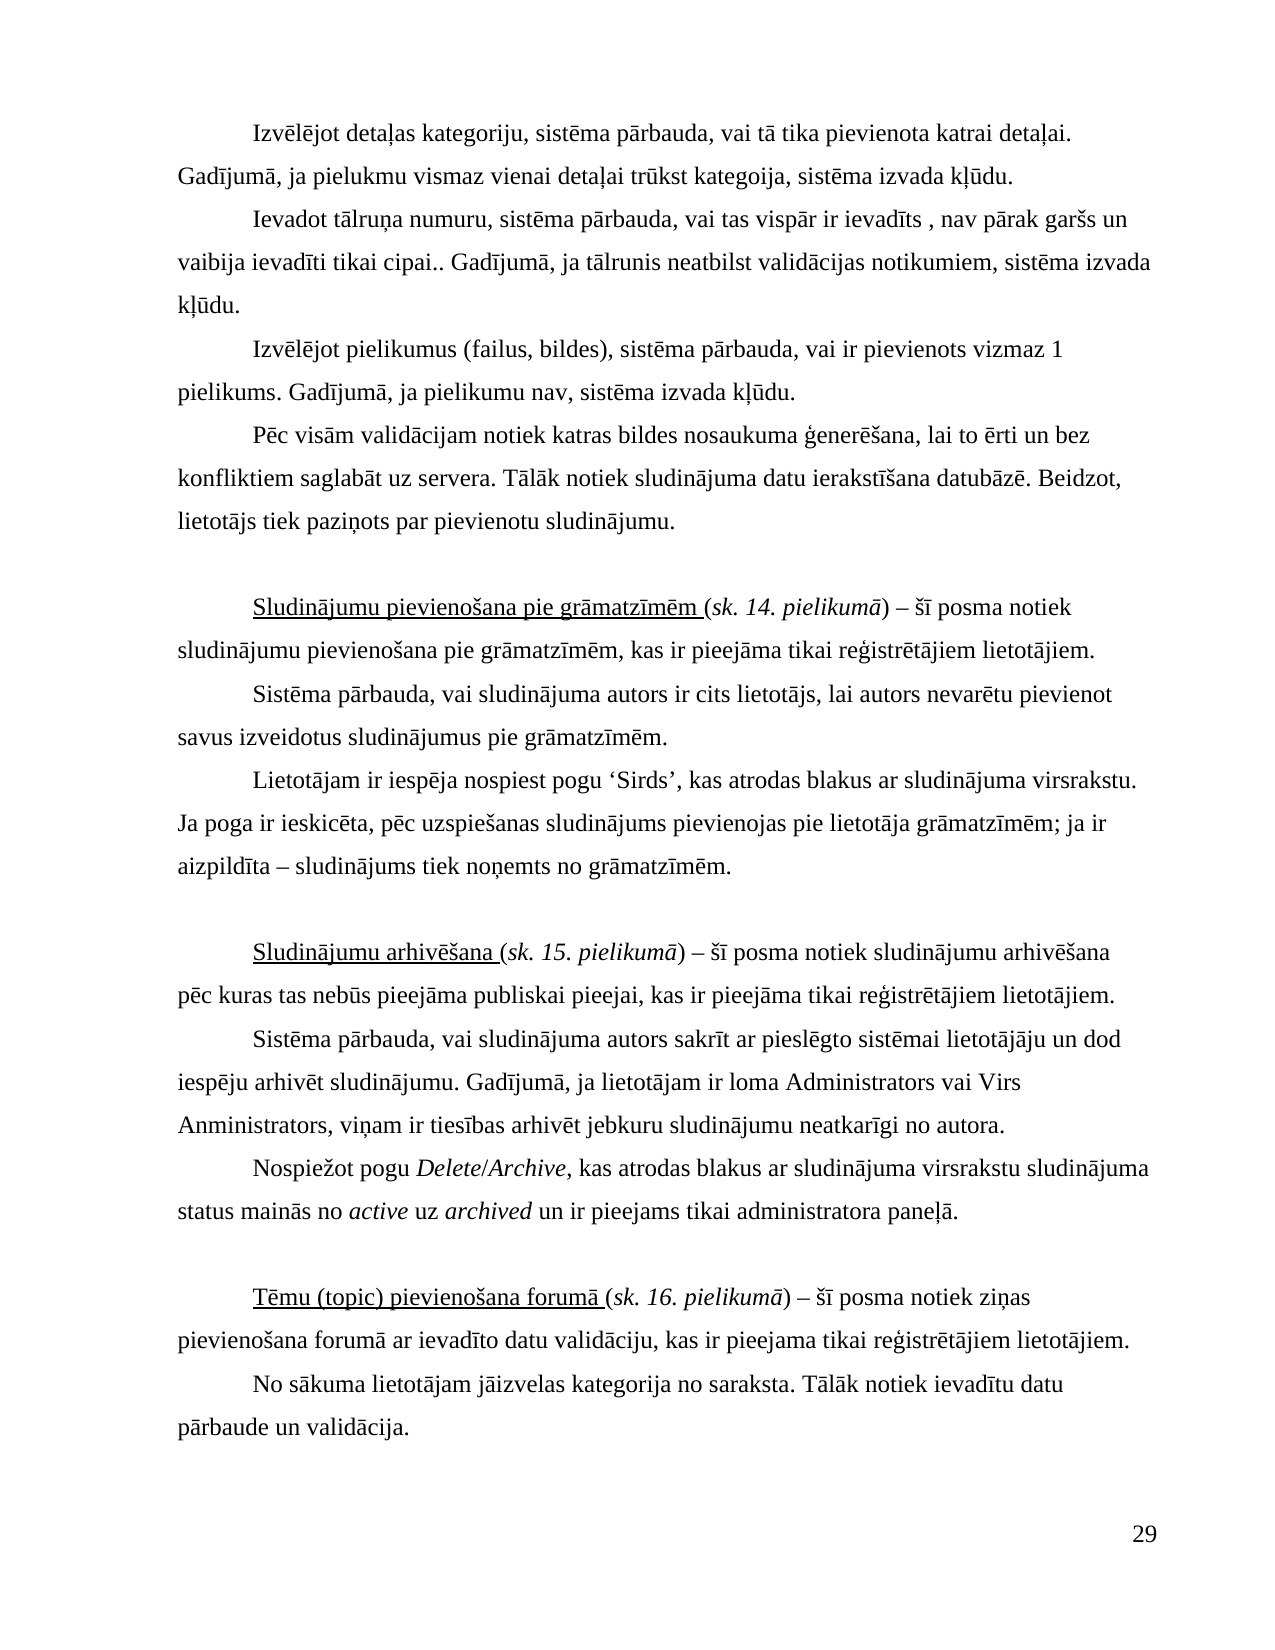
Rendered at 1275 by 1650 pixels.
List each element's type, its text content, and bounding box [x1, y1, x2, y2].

text Sistēma pārbauda, vai sludinājuma autors ir cits lietotājs, lai autors nevarētu pievienot savus izveidotus sludinājumus pie grāmatzīmēm. [177, 679, 1157, 751]
text Sludinājumu arhivēšana (sk. 15. pielikumā) – šī posma notiek sludinājumu arhivēšana pēc kuras tas nebūs pieejāma publiskai pieejai, kas ir pieejāma tikai reģistrētājiem lietotājiem. [177, 937, 1157, 1009]
text Pēc visām validācijam notiek katras bildes nosaukuma ģenerēšana, lai to ērti un bez konfliktiem saglabāt uz servera. Tālāk notiek sludinājuma datu ierakstīšana datubāzē. Beidzot, lietotājs tiek paziņots par pievienotu sludinājumu. [177, 420, 1157, 535]
text Tēmu (topic) pievienošana forumā (sk. 16. pielikumā) – šī posma notiek ziņas pievienošana forumā ar ievadīto datu validāciju, kas ir pieejama tikai reģistrētājiem lietotājiem. [177, 1282, 1157, 1354]
text Izvēlējot detaļas kategoriju, sistēma pārbauda, vai tā tika pievienota katrai detaļai. Gadījumā, ja pielukmu vismaz vienai detaļai trūkst kategoija, sistēma izvada kļūdu. [177, 118, 1157, 190]
text No sākuma lietotājam jāizvelas kategorija no saraksta. Tālāk notiek ievadītu datu pārbaude un validācija. [177, 1369, 1157, 1441]
text Ievadot tālruņa numuru, sistēma pārbauda, vai tas vispār ir ievadīts , nav pārak garšs un vaibija ievadīti tikai cipai.. Gadījumā, ja tālrunis neatbilst validācijas notikumiem, sistēma izvada kļūdu. [177, 204, 1157, 319]
text Izvēlējot pielikumus (failus, bildes), sistēma pārbauda, vai ir pievienots vizmaz 1 pielikums. Gadījumā, ja pielikumu nav, sistēma izvada kļūdu. [177, 334, 1157, 406]
text Sludinājumu pievienošana pie grāmatzīmēm (sk. 14. pielikumā) – šī posma notiek sludinājumu pievienošana pie grāmatzīmēm, kas ir pieejāma tikai reģistrētājiem lietotājiem. [177, 592, 1157, 664]
text Nospiežot pogu Delete/Archive, kas atrodas blakus ar sludinājuma virsrakstu sludinājuma status mainās no active uz archived un ir pieejams tikai administratora paneļā. [177, 1153, 1157, 1225]
text Sistēma pārbauda, vai sludinājuma autors sakrīt ar pieslēgto sistēmai lietotājāju un dod iespēju arhivēt sludinājumu. Gadījumā, ja lietotājam ir loma Administrators vai Virs Anministrators, viņam ir tiesības arhivēt jebkuru sludinājumu neatkarīgi no autora. [177, 1024, 1157, 1139]
text Lietotājam ir iespēja nospiest pogu ‘Sirds’, kas atrodas blakus ar sludinājuma virsrakstu. Ja poga ir ieskicēta, pēc uzspiešanas sludinājums pievienojas pie lietotāja grāmatzīmēm; ja ir aizpildīta – sludinājums tiek noņemts no grāmatzīmēm. [177, 765, 1157, 880]
